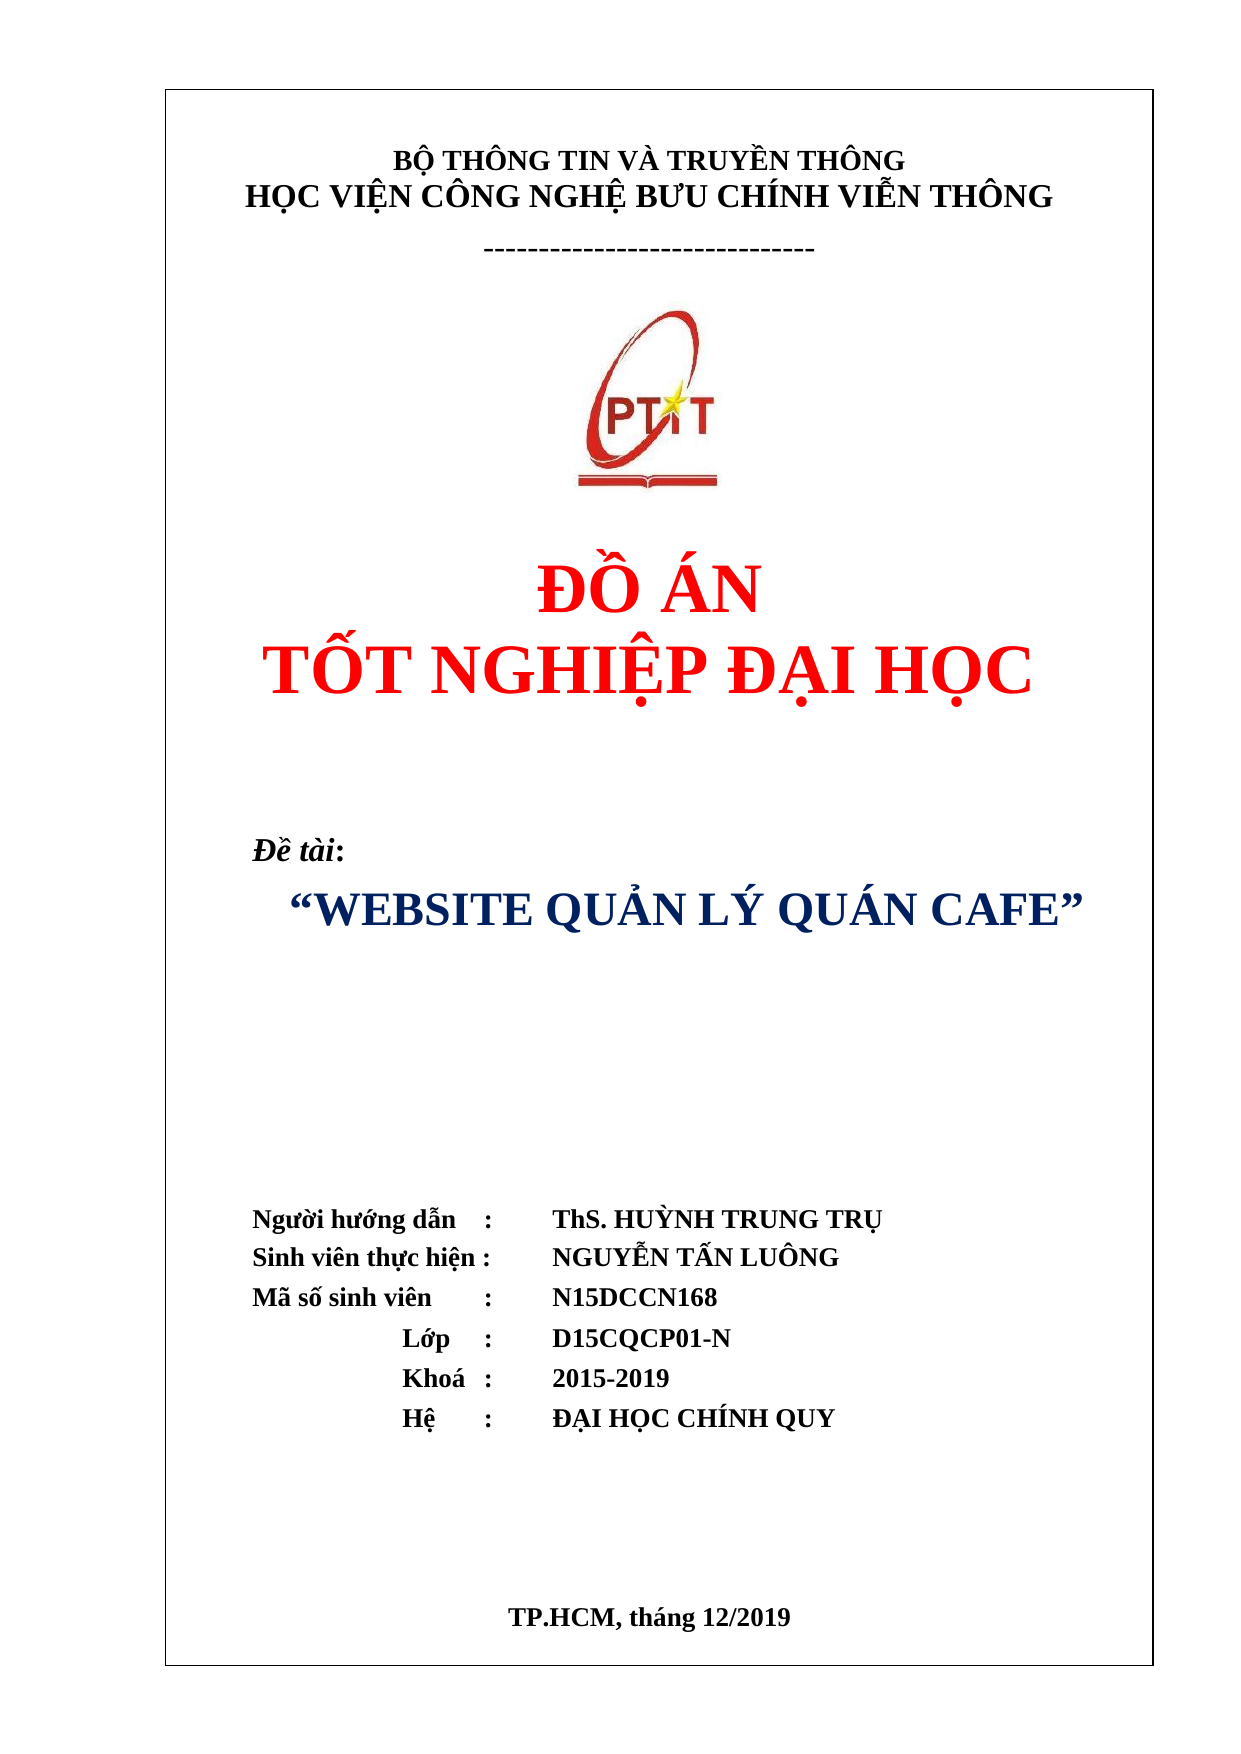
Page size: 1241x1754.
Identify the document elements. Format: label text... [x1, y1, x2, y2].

text Lớp : D15CQCP01-N [402, 1322, 1122, 1353]
text ĐỒ ÁN [177, 546, 1122, 628]
text HỌC VIỆN CÔNG NGHỆ BƯU CHÍNH VIỄN THÔNG [177, 176, 1122, 214]
text Khoá : 2015-2019 [402, 1362, 1122, 1393]
text “WEBSITE QUẢN LÝ QUÁN CAFE” [177, 881, 1122, 936]
text BỘ THÔNG TIN VÀ TRUYỀN THÔNG [177, 143, 1122, 176]
text TP.HCM, tháng 12/2019 [177, 1601, 1122, 1632]
text Hệ : ĐẠI HỌC CHÍNH QUY [402, 1402, 1122, 1434]
text Sinh viên thực hiện : NGUYỄN TẤN LUÔNG [177, 1241, 1122, 1272]
text ------------------------------ [177, 227, 1122, 265]
picture [551, 301, 747, 498]
text Người hướng dẫn : ThS. HUỲNH TRUNG TRỤ [177, 1203, 1122, 1234]
text Mã số sinh viên : N15DCCN168 [177, 1281, 1122, 1312]
text Đề tài: [177, 830, 1122, 868]
text TỐT NGHIỆP ĐẠI HỌC [177, 628, 1122, 709]
